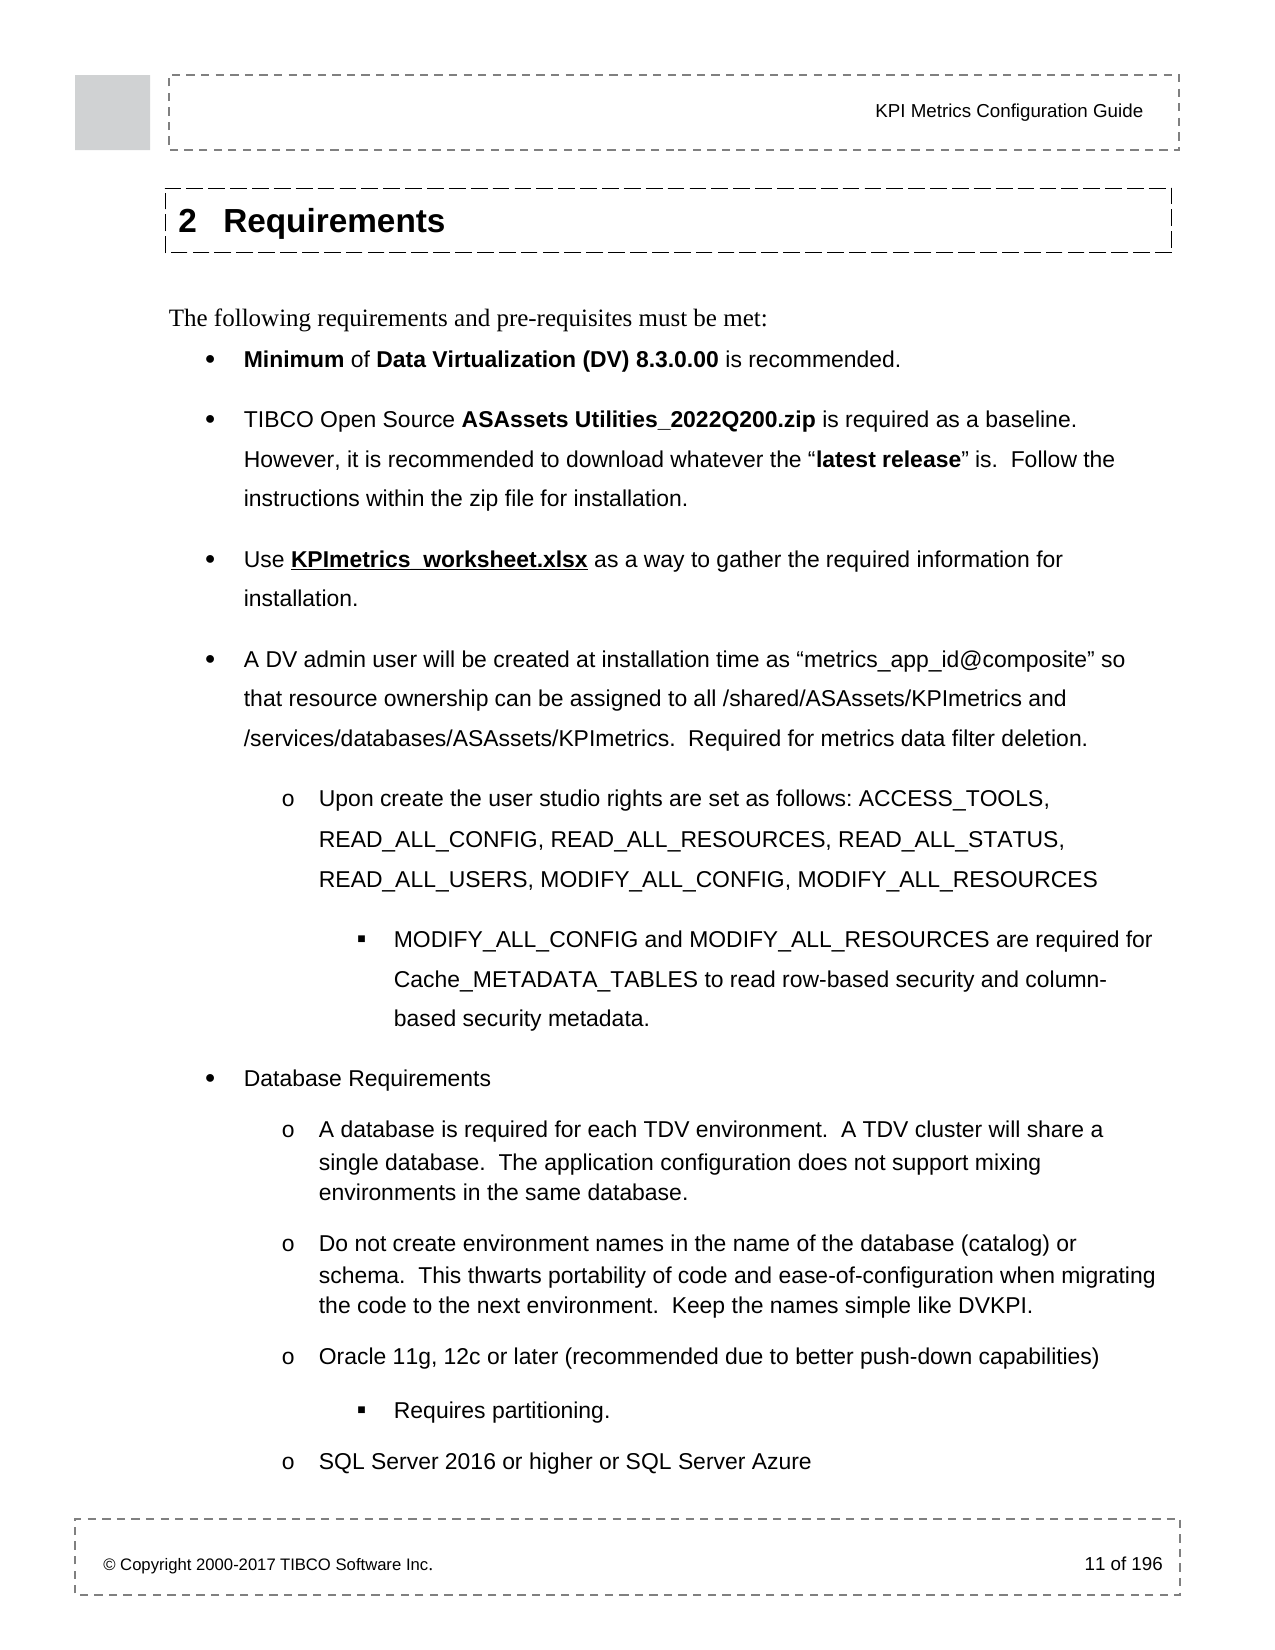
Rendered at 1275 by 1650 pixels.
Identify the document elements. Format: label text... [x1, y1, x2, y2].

list Requires partitioning. [356, 1397, 1162, 1423]
list Database Requirements [206, 1065, 1162, 1092]
list Oracle 11g, 12c or later (recommended due to better push-down capabilities) [281, 1343, 1162, 1372]
list TIBCO Open Source ASAssets Utilities_2022Q200.zip is required as a baseline. However, it is recommended to download whatever the “latest release” is. Follow the instructions within the zip file for installation. [206, 406, 1161, 512]
list A DV admin user will be created at installation time as “metrics_app_id@composite” so that resource ownership can be assigned to all /shared/ASAssets/KPImetrics and /services/databases/ASAssets/KPImetrics. Required for metrics data filter deletion. [206, 646, 1161, 751]
list A database is required for each TDV environment. A TDV cluster will share a single database. The application configuration does not support mixing environments in the same database. [281, 1116, 1162, 1205]
list Minimum of Data Virtualization (DV) 8.3.0.00 is recommended. [206, 346, 1161, 372]
list Upon create the user studio rights are set as follows: ACCESS_TOOLS, READ_ALL_CONFIG, READ_ALL_RESOURCES, READ_ALL_STATUS, READ_ALL_USERS, MODIFY_ALL_CONFIG, MODIFY_ALL_RESOURCES [281, 785, 1161, 892]
list Use KPImetrics_worksheet.xlsx as a way to gather the required information for installation. [206, 546, 1161, 612]
list Do not create environment names in the name of the database (catalog) or schema. This thwarts portability of code and ease-of-configuration when migrating the code to the next environment. Keep the names simple like DVKPI. [281, 1230, 1162, 1318]
list MODIFY_ALL_CONFIG and MODIFY_ALL_RESOURCES are required for Cache_METADATA_TABLES to read row-based security and column-based security metadata. [356, 926, 1161, 1031]
subtitle Requirements [164, 187, 1172, 253]
list SQL Server 2016 or higher or SQL Server Azure [281, 1448, 1162, 1476]
text The following requirements and pre-requisites must be met: [169, 303, 1162, 332]
